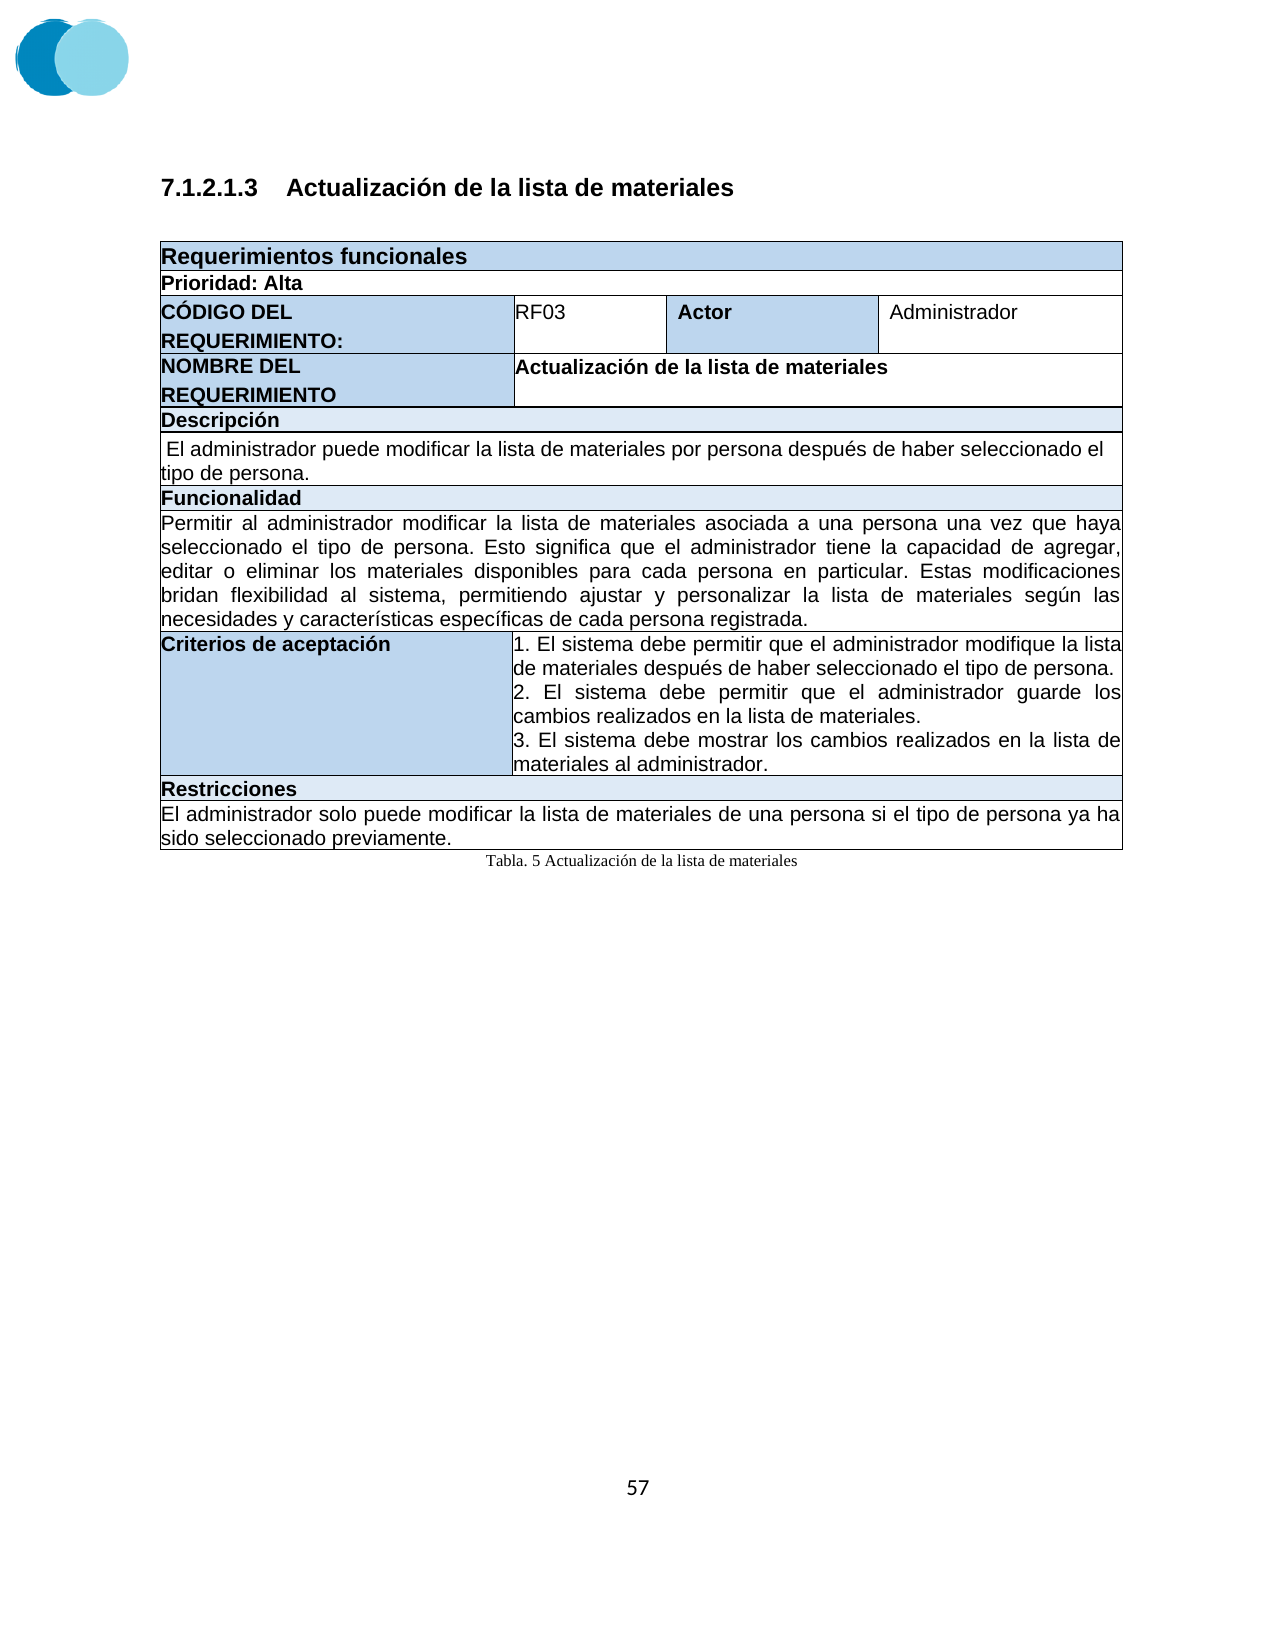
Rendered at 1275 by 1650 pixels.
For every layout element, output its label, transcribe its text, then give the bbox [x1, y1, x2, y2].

table_cell NOMBRE DEL REQUERIMIENTO [161, 354, 514, 406]
table_cell CÓDIGO DEL REQUERIMIENTO: [161, 296, 514, 353]
table_cell El administrador solo puede modificar la lista de materiales de una persona si el tipo de persona ya ha sido seleccionado previamente. [161, 801, 1122, 849]
picture [13, 16, 131, 99]
table_cell Prioridad: Alta [161, 271, 1122, 295]
table_cell Administrador [879, 296, 1122, 353]
table_cell Criterios de aceptación [161, 632, 512, 775]
table_cell Tabla. 5 Actualización de la lista de materiales [161, 850, 1122, 1462]
table_cell Restricciones [161, 776, 1122, 800]
table_cell Permitir al administrador modificar la lista de materiales asociada a una persona una vez que haya seleccionado el tipo de persona. Esto significa que el administrador tiene la capacidad de agregar, editar o eliminar los materiales disponibles para cada persona en particular. Estas modificaciones bridan flexibilidad al sistema, permitiendo ajustar y personalizar la lista de materiales según las necesidades y características específicas de cada persona registrada. [161, 511, 1122, 631]
table_cell 1. El sistema debe permitir que el administrador modifique la lista de materiales después de haber seleccionado el tipo de persona. 2. El sistema debe permitir que el administrador guarde los cambios realizados en la lista de materiales. 3. El sistema debe mostrar los cambios realizados en la lista de materiales al administrador. [513, 632, 1122, 775]
table_header 7.1.2.1.3 Actualización de la lista de materiales [161, 148, 1122, 241]
table_cell RF03 [515, 296, 666, 353]
table_cell Descripción [161, 408, 1122, 431]
table_cell Actor [667, 296, 878, 353]
table_cell Actualización de la lista de materiales [515, 354, 1122, 406]
table_cell El administrador puede modificar la lista de materiales por persona después de haber seleccionado el tipo de persona. [161, 433, 1122, 485]
table_cell Requerimientos funcionales [161, 242, 1122, 270]
table_cell Funcionalidad [161, 486, 1122, 510]
